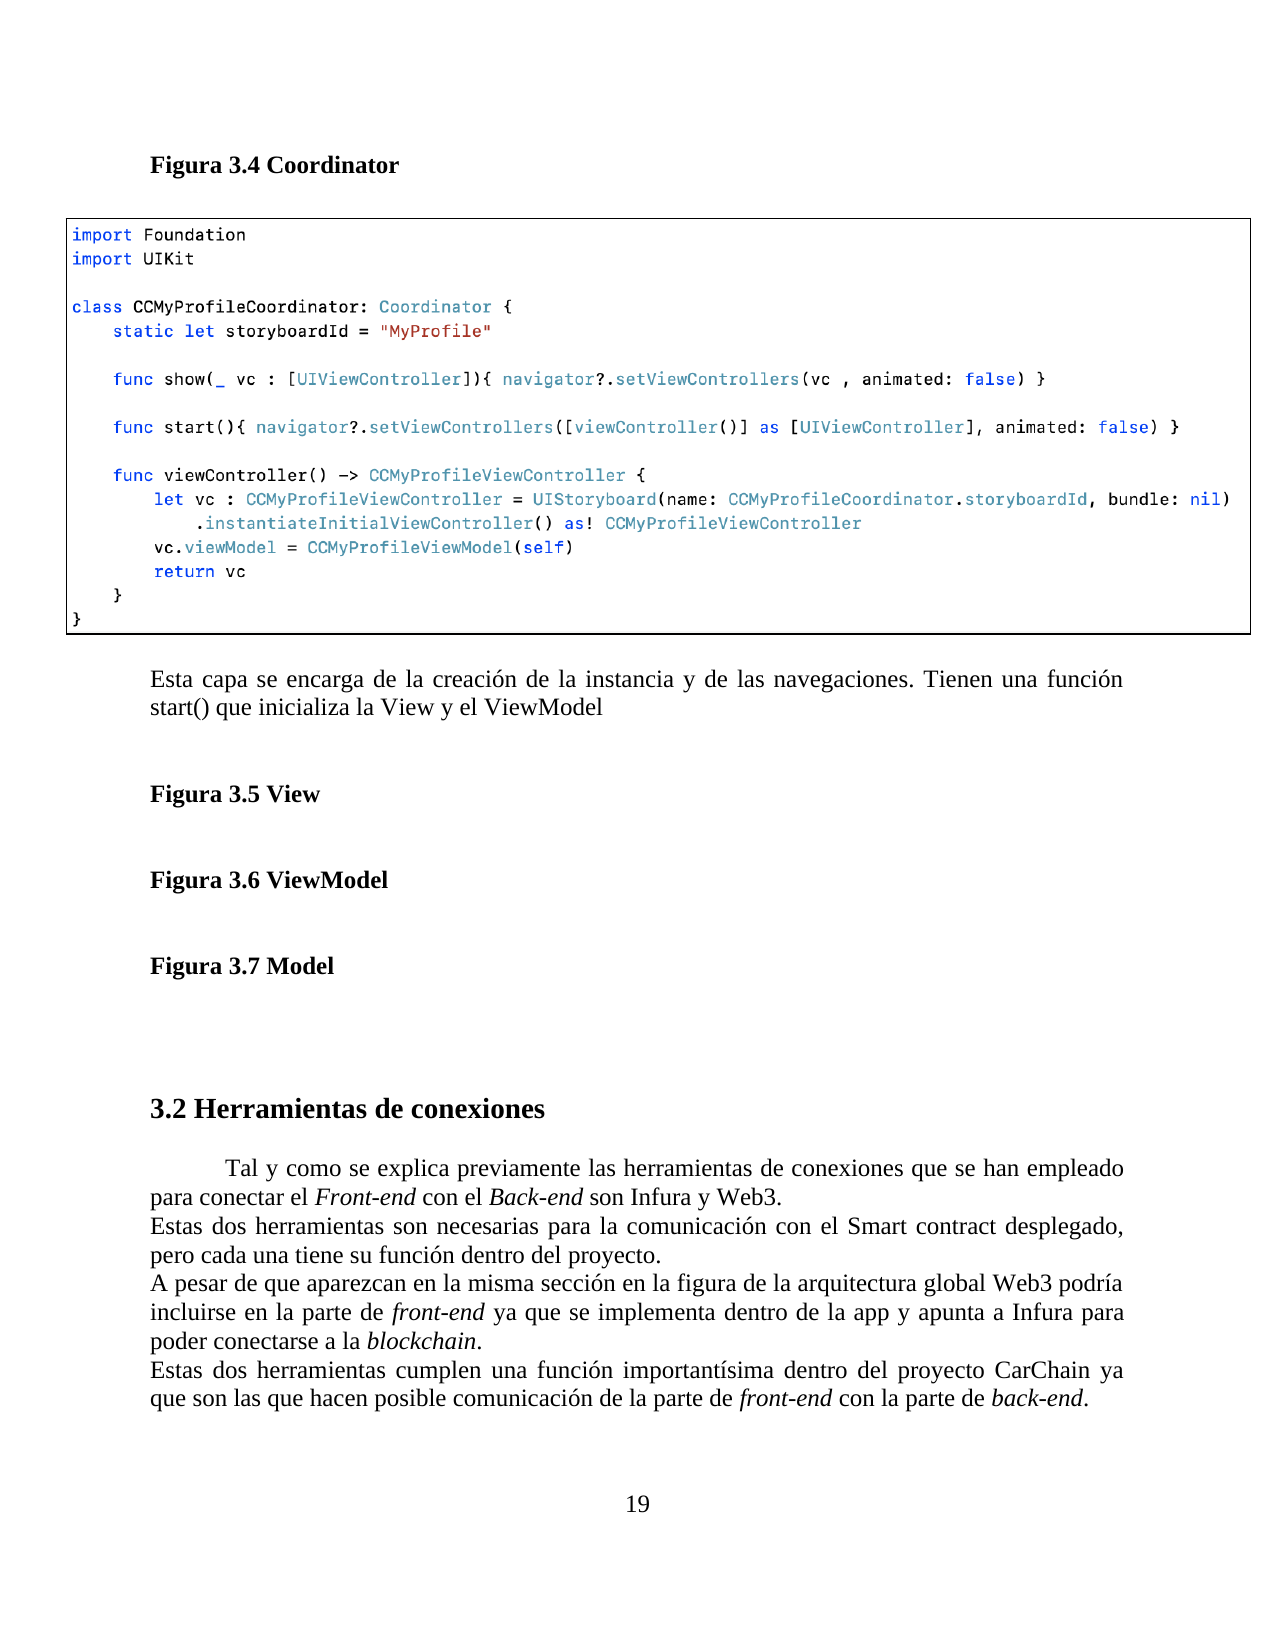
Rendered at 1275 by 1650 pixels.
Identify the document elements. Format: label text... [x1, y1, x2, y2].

picture [67, 219, 1250, 633]
text A pesar de que aparezcan en la misma sección en la figura de la arquitectura global Web3 podría incluirse en la parte de front-end ya que se implementa dentro de la app y apunta a Infura para poder conectarse a la blockchain. [150, 1268, 1125, 1355]
text Tal y como se explica previamente las herramientas de conexiones que se han empleado para conectar el Front-end con el Back-end son Infura y Web3. [150, 1153, 1125, 1211]
subtitle Herramientas de conexiones [150, 1091, 1125, 1125]
text Estas dos herramientas son necesarias para la comunicación con el Smart contract desplegado, pero cada una tiene su función dentro del proyecto. [150, 1211, 1125, 1268]
text Esta capa se encarga de la creación de la instancia y de las navegaciones. Tienen una función start() que inicializa la View y el ViewModel [150, 664, 1125, 721]
text Estas dos herramientas cumplen una función importantísima dentro del proyecto CarChain ya que son las que hacen posible comunicación de la parte de front-end con la parte de back-end. [150, 1355, 1125, 1412]
